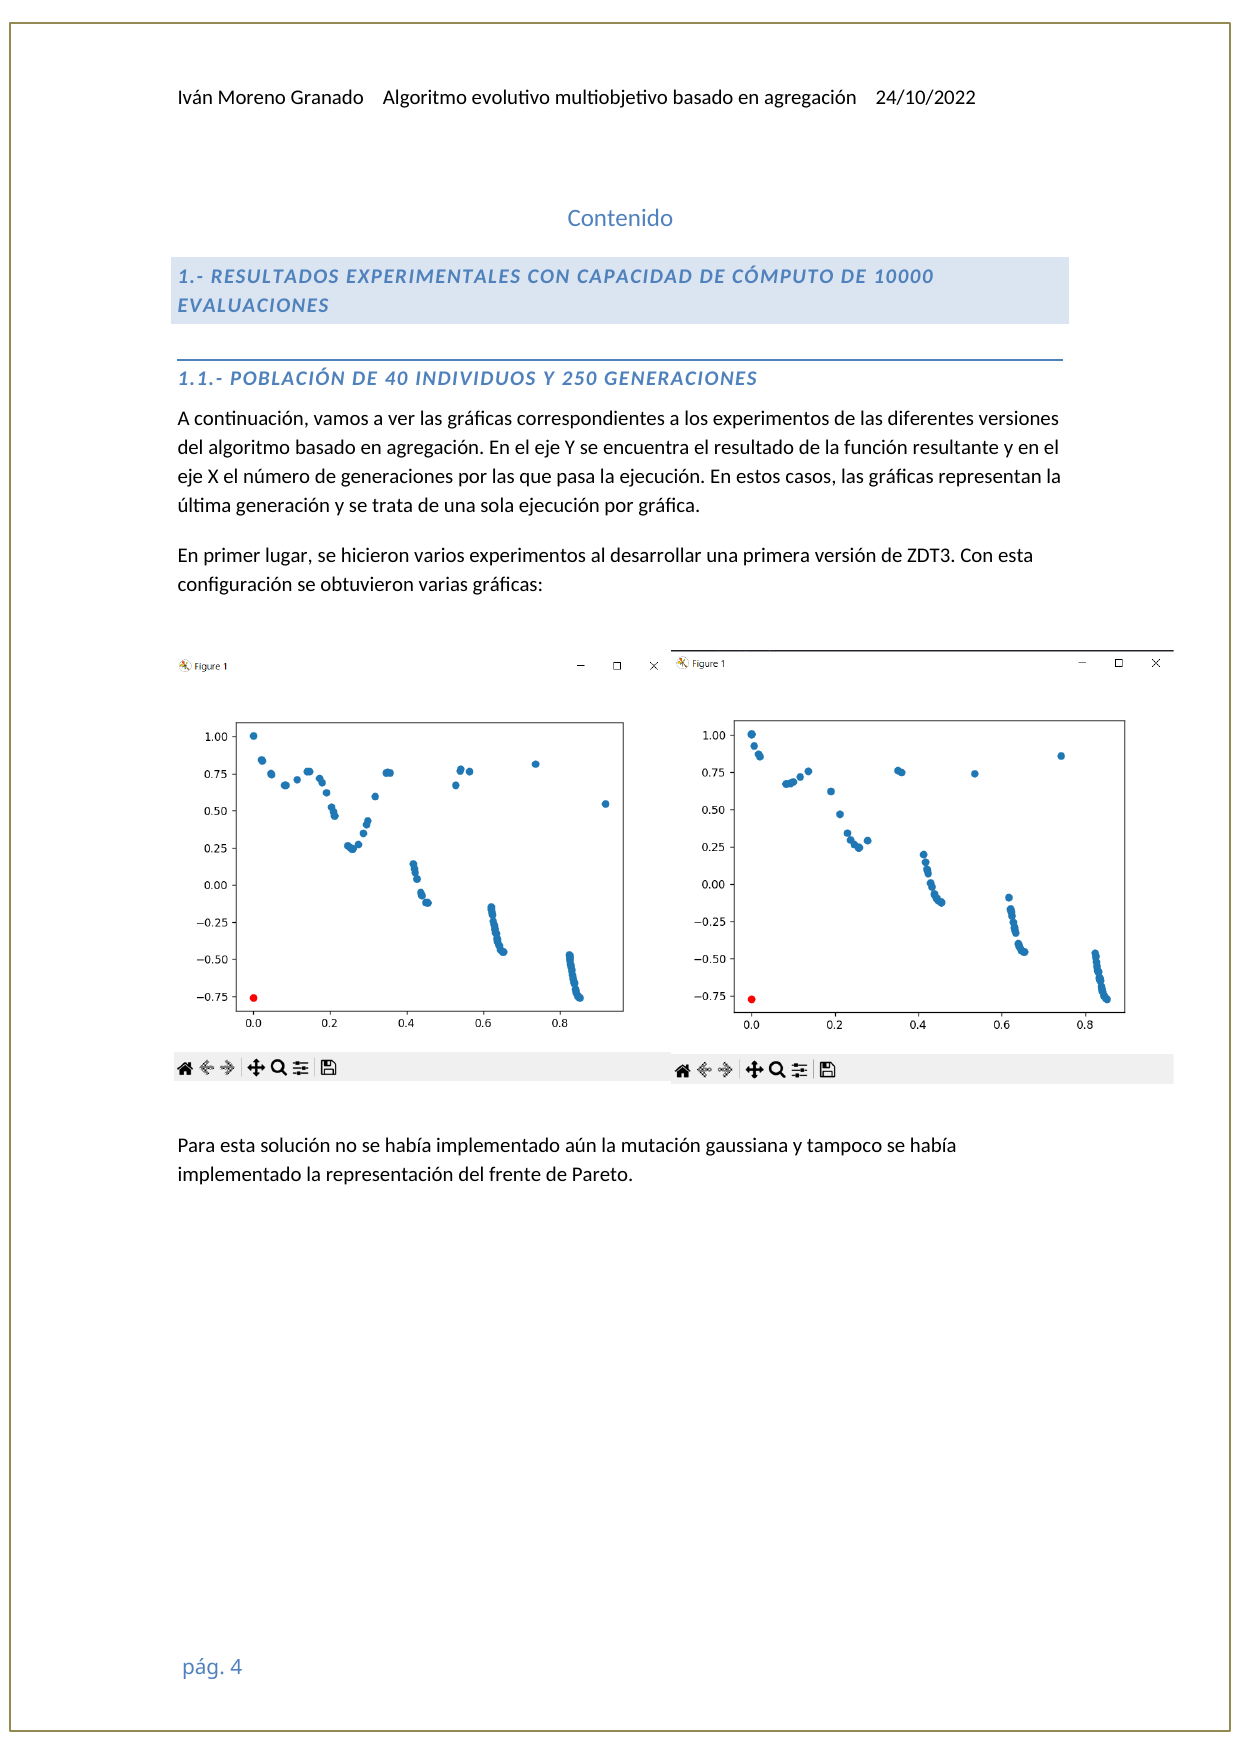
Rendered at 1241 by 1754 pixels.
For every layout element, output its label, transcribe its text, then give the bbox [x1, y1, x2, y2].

subtitle 1.1.- Población de 40 individuos y 250 generaciones [177, 361, 1063, 391]
text Contenido [290, 202, 951, 232]
text Para esta solución no se había implementado aún la mutación gaussiana y tampoco se había implementado la representación del frente de Pareto. [177, 1132, 1063, 1186]
subtitle 1.- Resultados experimentales con capacidad de cómputo de 10000 evaluaciones [177, 264, 1063, 318]
text A continuación, vamos a ver las gráficas correspondientes a los experimentos de las diferentes versiones del algoritmo basado en agregación. En el eje Y se encuentra el resultado de la función resultante y en el eje X el número de generaciones por las que pasa la ejecución. En estos casos, las gráficas representan la última generación y se trata de una sola ejecución por gráfica. [177, 405, 1063, 518]
text En primer lugar, se hicieron varios experimentos al desarrollar una primera versión de ZDT3. Con esta configuración se obtuvieron varias gráficas: [177, 542, 1063, 597]
picture [173, 650, 1174, 1084]
